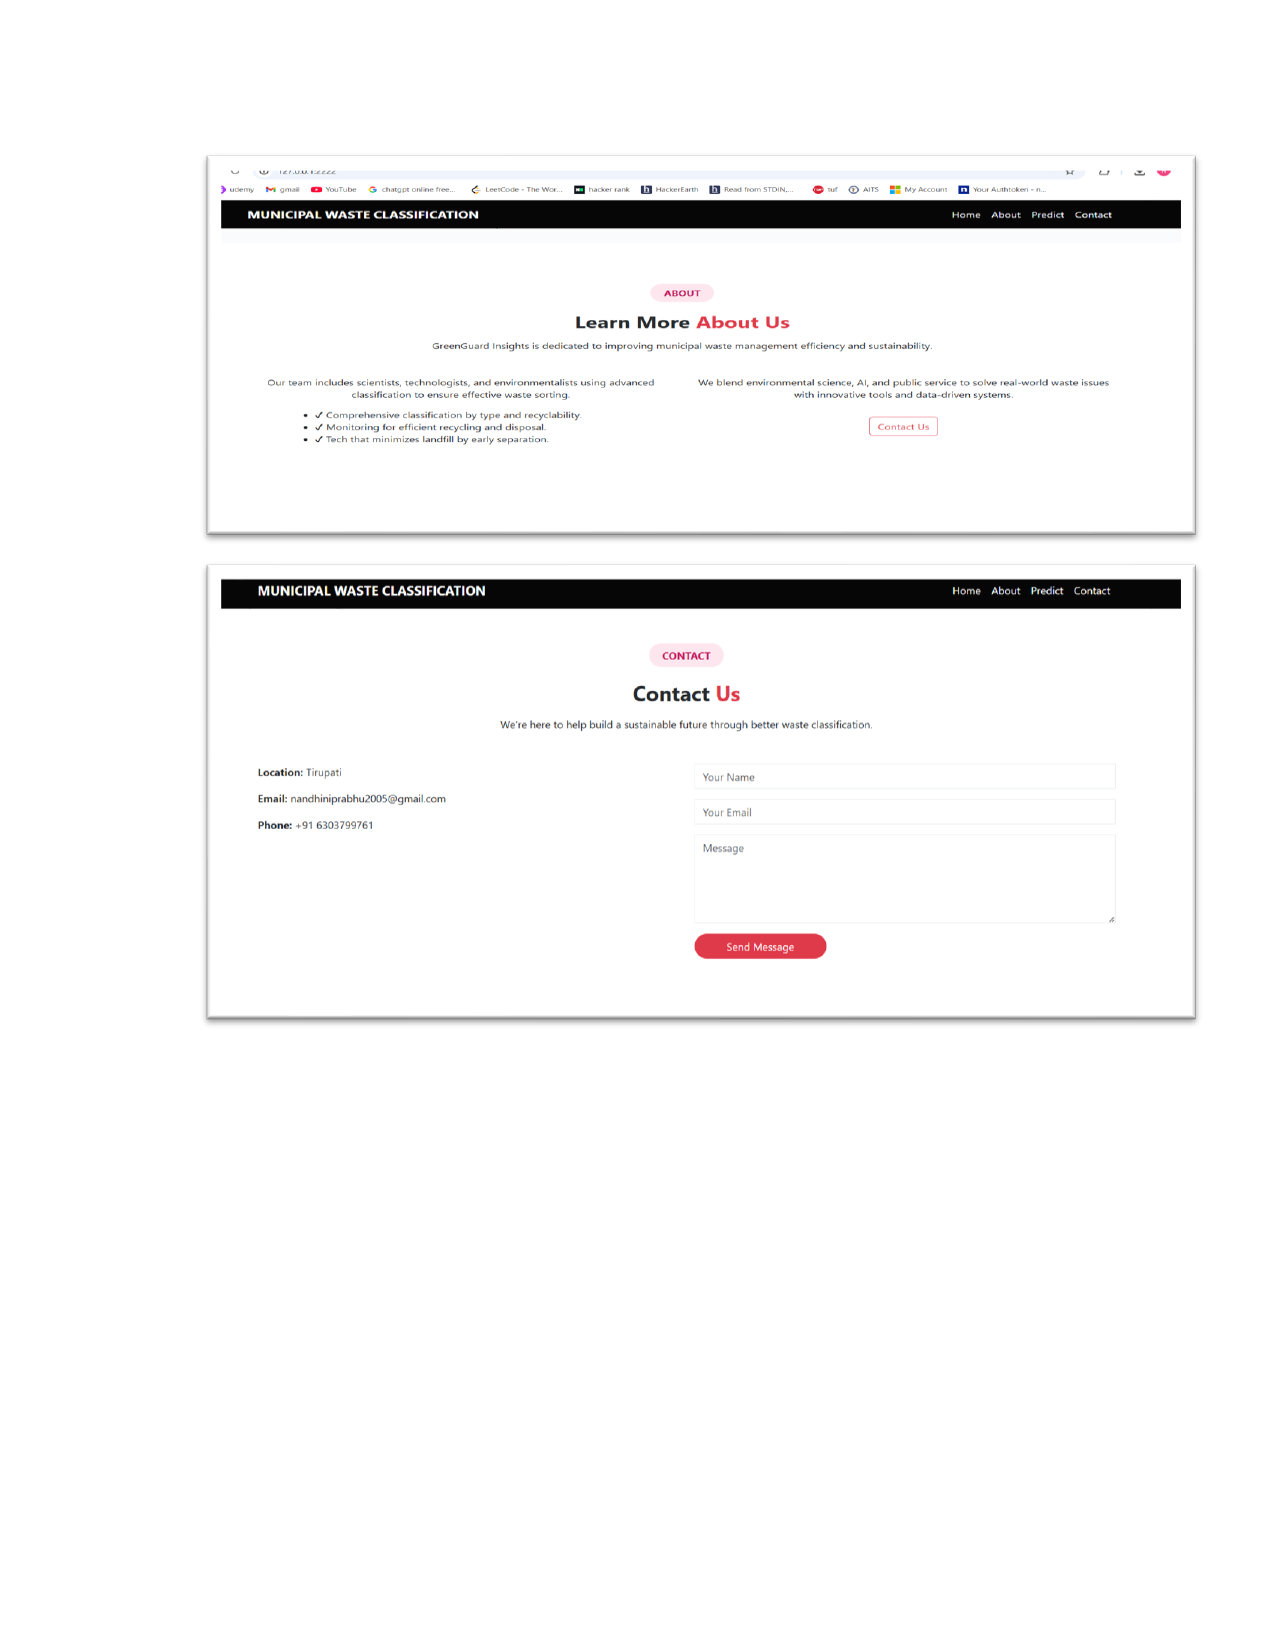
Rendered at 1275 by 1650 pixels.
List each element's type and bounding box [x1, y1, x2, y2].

picture [197, 558, 1205, 1031]
picture [197, 149, 1205, 547]
